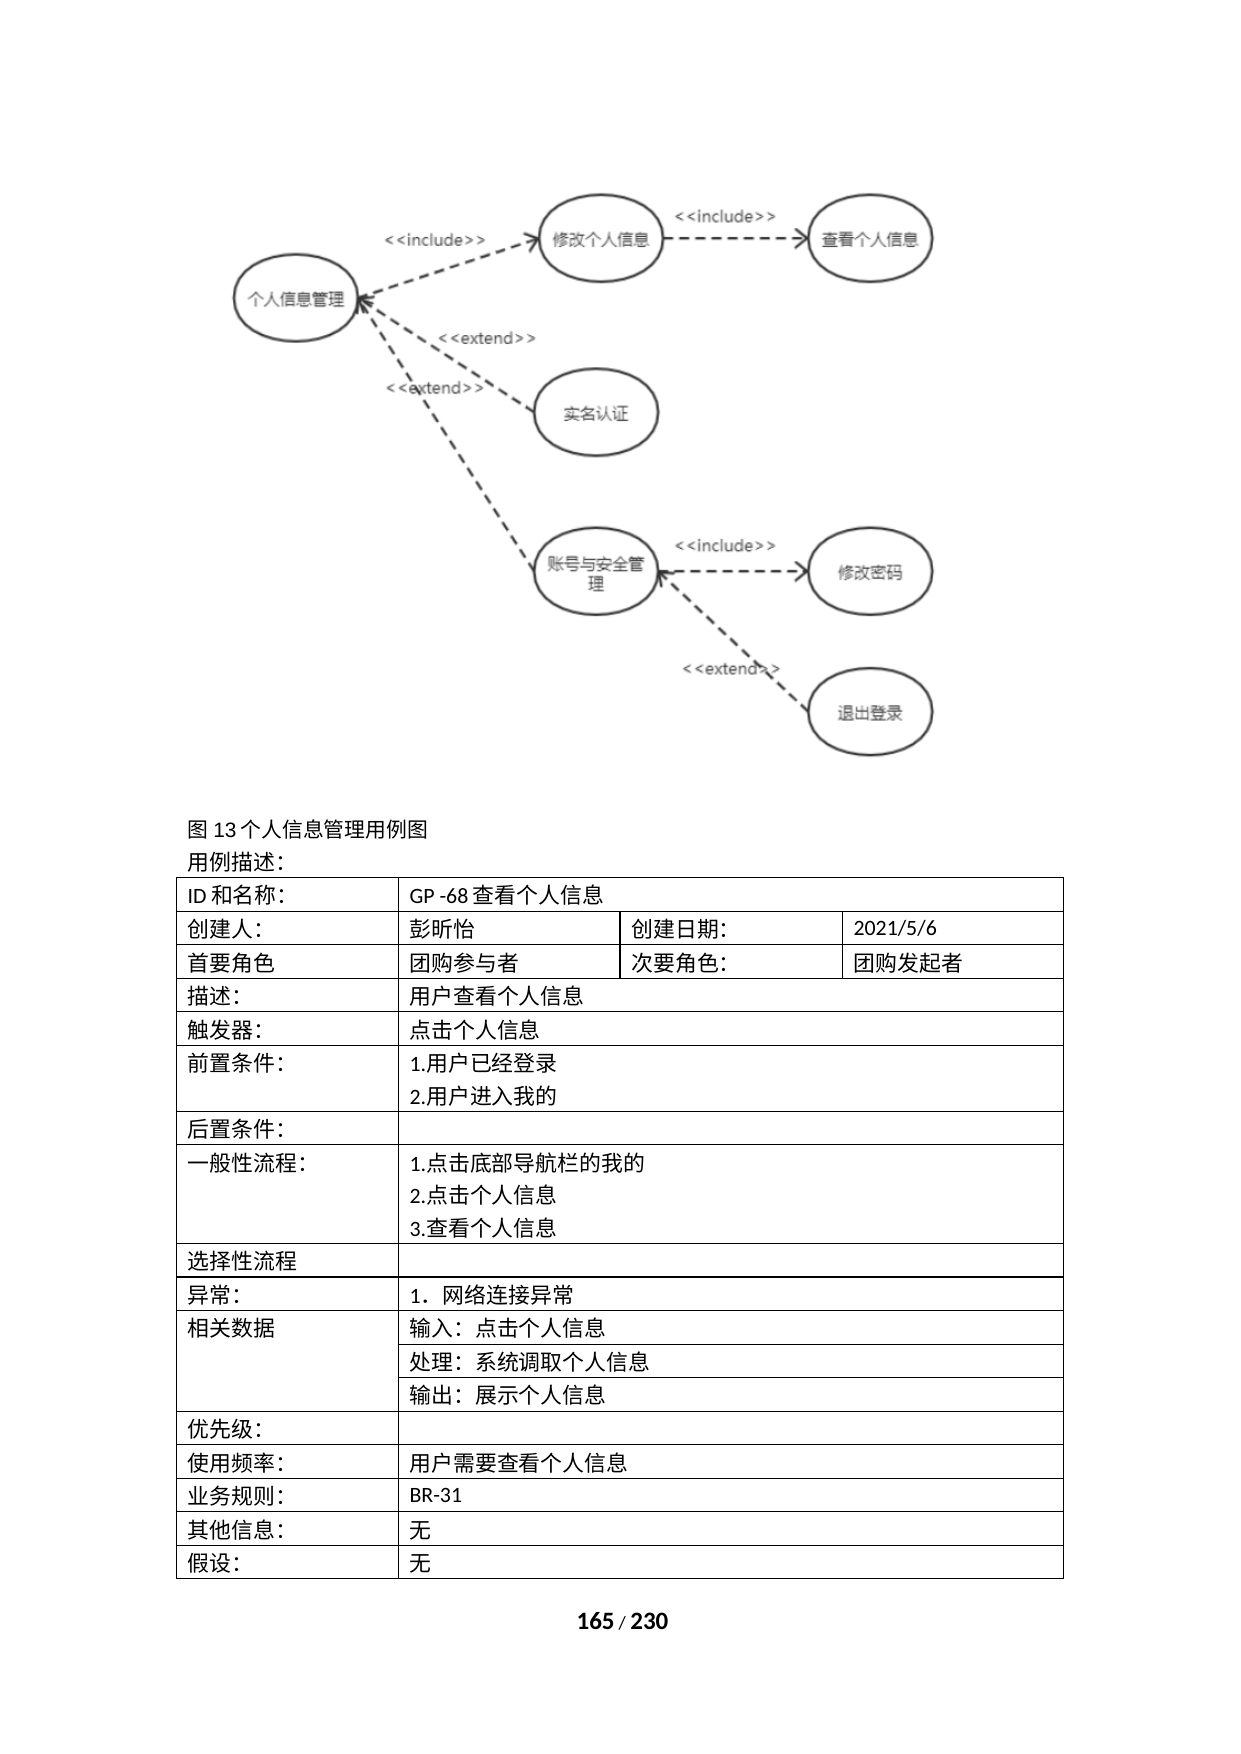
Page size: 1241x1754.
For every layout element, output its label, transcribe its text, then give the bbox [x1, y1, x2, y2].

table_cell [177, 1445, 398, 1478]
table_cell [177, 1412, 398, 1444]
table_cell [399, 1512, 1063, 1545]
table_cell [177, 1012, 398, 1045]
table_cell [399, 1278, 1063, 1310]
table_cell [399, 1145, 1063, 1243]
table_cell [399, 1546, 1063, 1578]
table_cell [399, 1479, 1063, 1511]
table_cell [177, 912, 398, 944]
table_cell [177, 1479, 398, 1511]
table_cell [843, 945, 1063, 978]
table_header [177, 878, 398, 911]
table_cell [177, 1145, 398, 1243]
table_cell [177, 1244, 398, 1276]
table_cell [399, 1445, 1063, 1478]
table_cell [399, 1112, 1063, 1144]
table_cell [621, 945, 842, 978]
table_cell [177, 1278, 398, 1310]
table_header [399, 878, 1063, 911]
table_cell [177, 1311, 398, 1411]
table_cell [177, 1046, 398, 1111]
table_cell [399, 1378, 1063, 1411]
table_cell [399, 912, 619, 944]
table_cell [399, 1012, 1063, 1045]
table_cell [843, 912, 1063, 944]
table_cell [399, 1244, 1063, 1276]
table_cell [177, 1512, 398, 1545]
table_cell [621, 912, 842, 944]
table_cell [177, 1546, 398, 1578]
picture [187, 162, 1053, 787]
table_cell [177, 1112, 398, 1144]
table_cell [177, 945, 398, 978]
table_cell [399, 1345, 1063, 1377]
text 用例描述： [187, 844, 1053, 877]
text 图 13个人信息管理用例图 [187, 812, 1053, 844]
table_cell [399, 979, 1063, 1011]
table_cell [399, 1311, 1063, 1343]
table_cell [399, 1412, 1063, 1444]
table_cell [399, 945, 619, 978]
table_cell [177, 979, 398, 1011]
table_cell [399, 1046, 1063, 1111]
